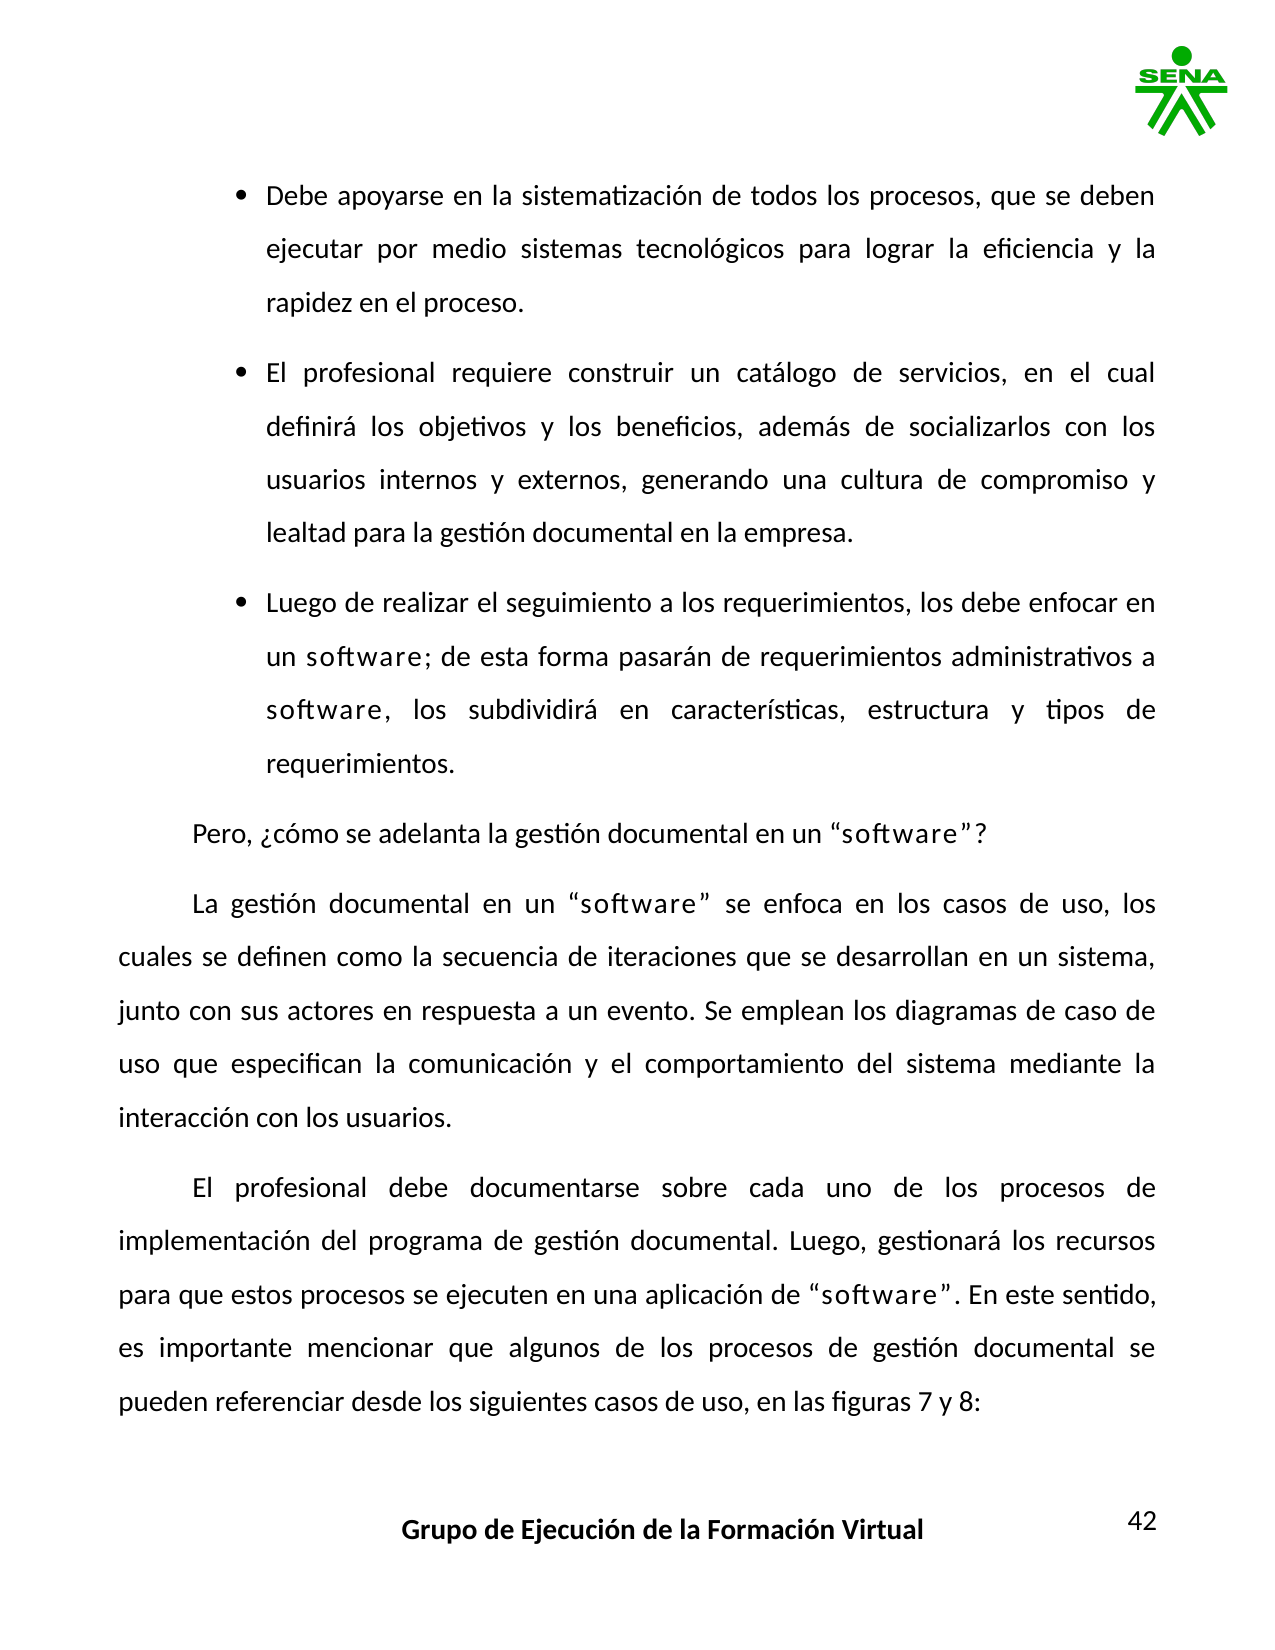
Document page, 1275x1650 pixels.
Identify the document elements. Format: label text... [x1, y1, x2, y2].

text Pero, ¿cómo se adelanta la gestión documental en un “software”? [118, 815, 1157, 851]
text El profesional debe documentarse sobre cada uno de los procesos de implementación del programa de gestión documental. Luego, gestionará los recursos para que estos procesos se ejecuten en una aplicación de “software”. En este sentido, es importante mencionar que algunos de los procesos de gestión documental se pueden referenciar desde los siguientes casos de uso, en las figuras 7 y 8: [118, 1169, 1157, 1418]
list Luego de realizar el seguimiento a los requerimientos, los debe enfocar en un software; de esta forma pasarán de requerimientos administrativos a software, los subdividirá en características, estructura y tipos de requerimientos. [236, 584, 1157, 781]
picture [1135, 46, 1228, 136]
list El profesional requiere construir un catálogo de servicios, en el cual definirá los objetivos y los beneficios, además de socializarlos con los usuarios internos y externos, generando una cultura de compromiso y lealtad para la gestión documental en la empresa. [236, 354, 1157, 550]
text La gestión documental en un “software” se enfoca en los casos de uso, los cuales se definen como la secuencia de iteraciones que se desarrollan en un sistema, junto con sus actores en respuesta a un evento. Se emplean los diagramas de caso de uso que especifican la comunicación y el comportamiento del sistema mediante la interacción con los usuarios. [118, 885, 1157, 1134]
list Debe apoyarse en la sistematización de todos los procesos, que se deben ejecutar por medio sistemas tecnológicos para lograr la eficiencia y la rapidez en el proceso. [236, 177, 1157, 320]
